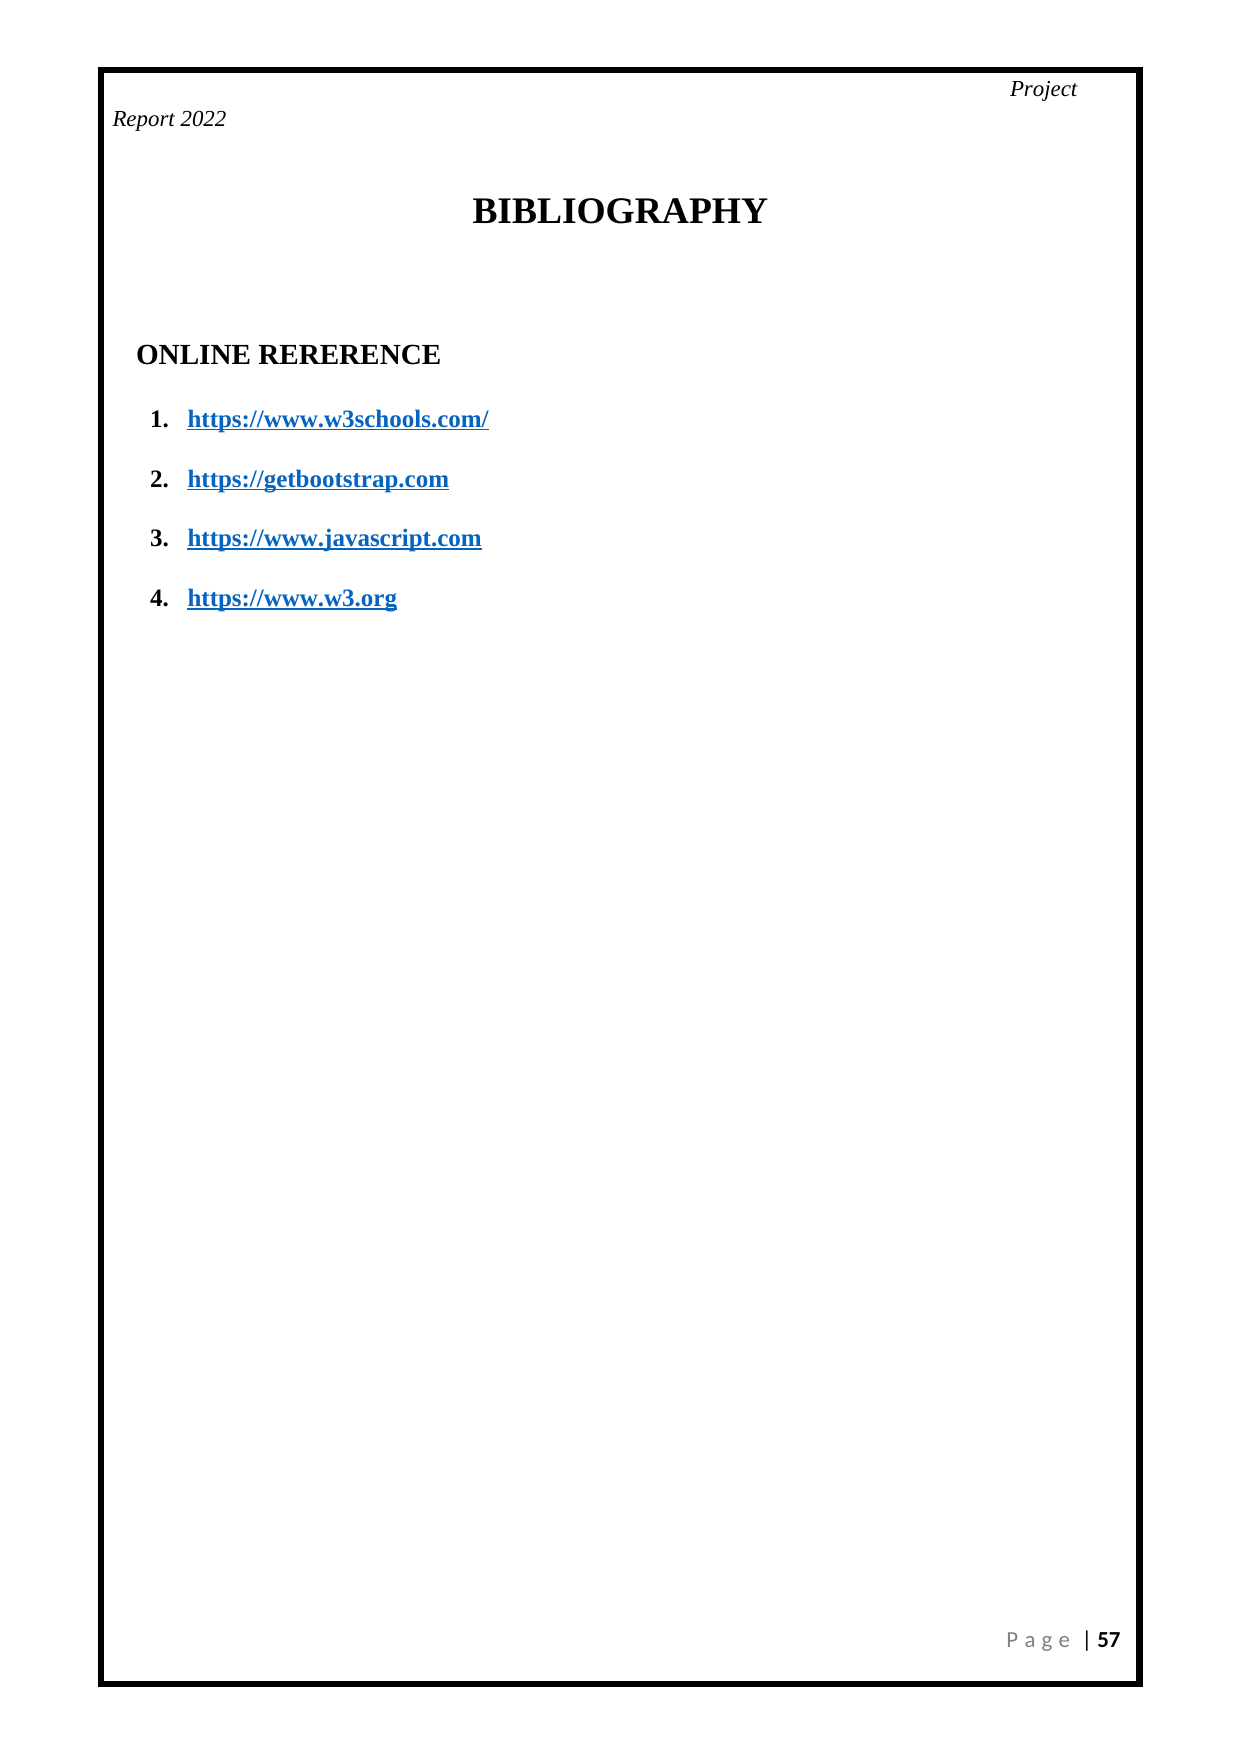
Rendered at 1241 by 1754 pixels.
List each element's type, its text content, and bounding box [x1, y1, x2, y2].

text ONLINE RERERENCE [136, 337, 1128, 370]
list https://www.javascript.com [150, 523, 1128, 552]
list https://www.w3.org [150, 583, 1128, 612]
list https://getbootstrap.com [150, 464, 1128, 492]
list https://www.w3schools.com/ [150, 404, 1128, 433]
text BIBLIOGRAPHY [112, 188, 1128, 231]
